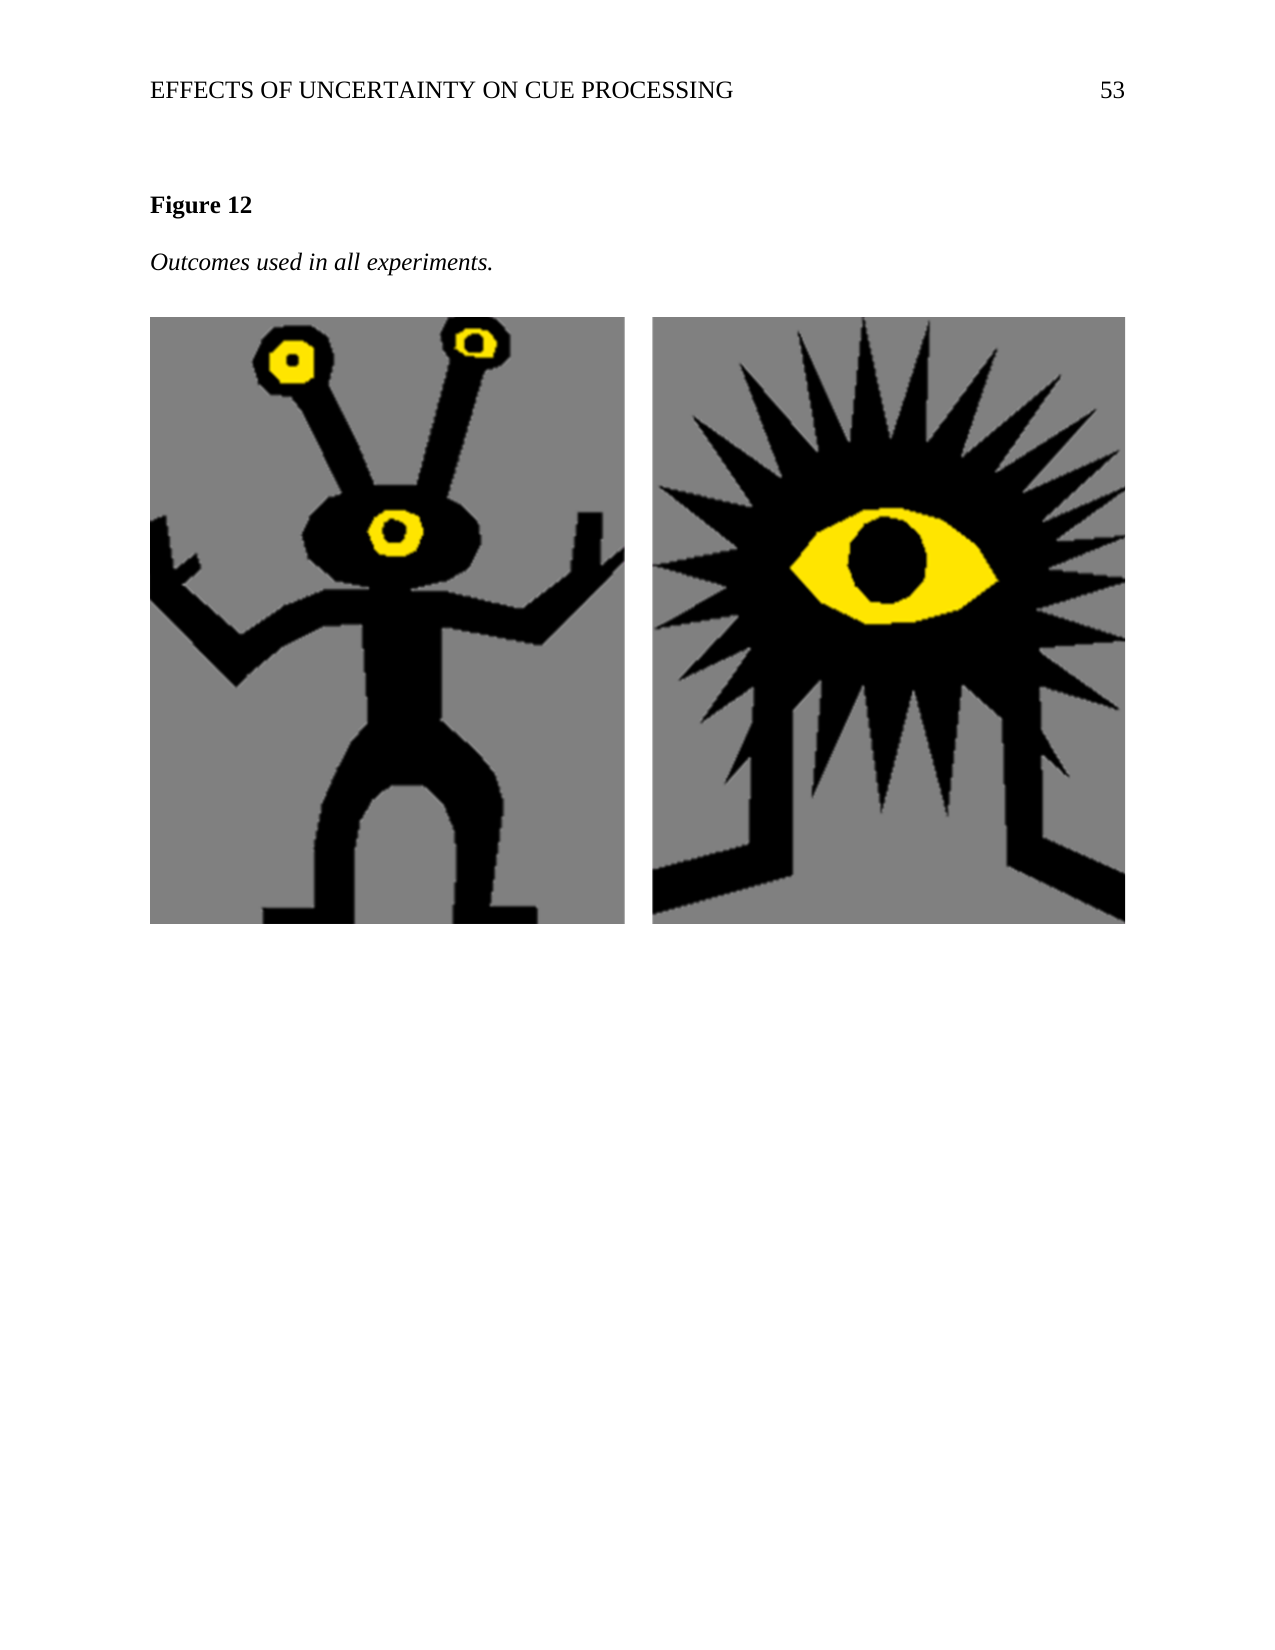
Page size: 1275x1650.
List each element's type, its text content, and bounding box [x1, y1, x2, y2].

title Figure 12 [150, 190, 1125, 219]
text Outcomes used in all experiments. [150, 247, 1125, 276]
picture [150, 317, 1125, 924]
